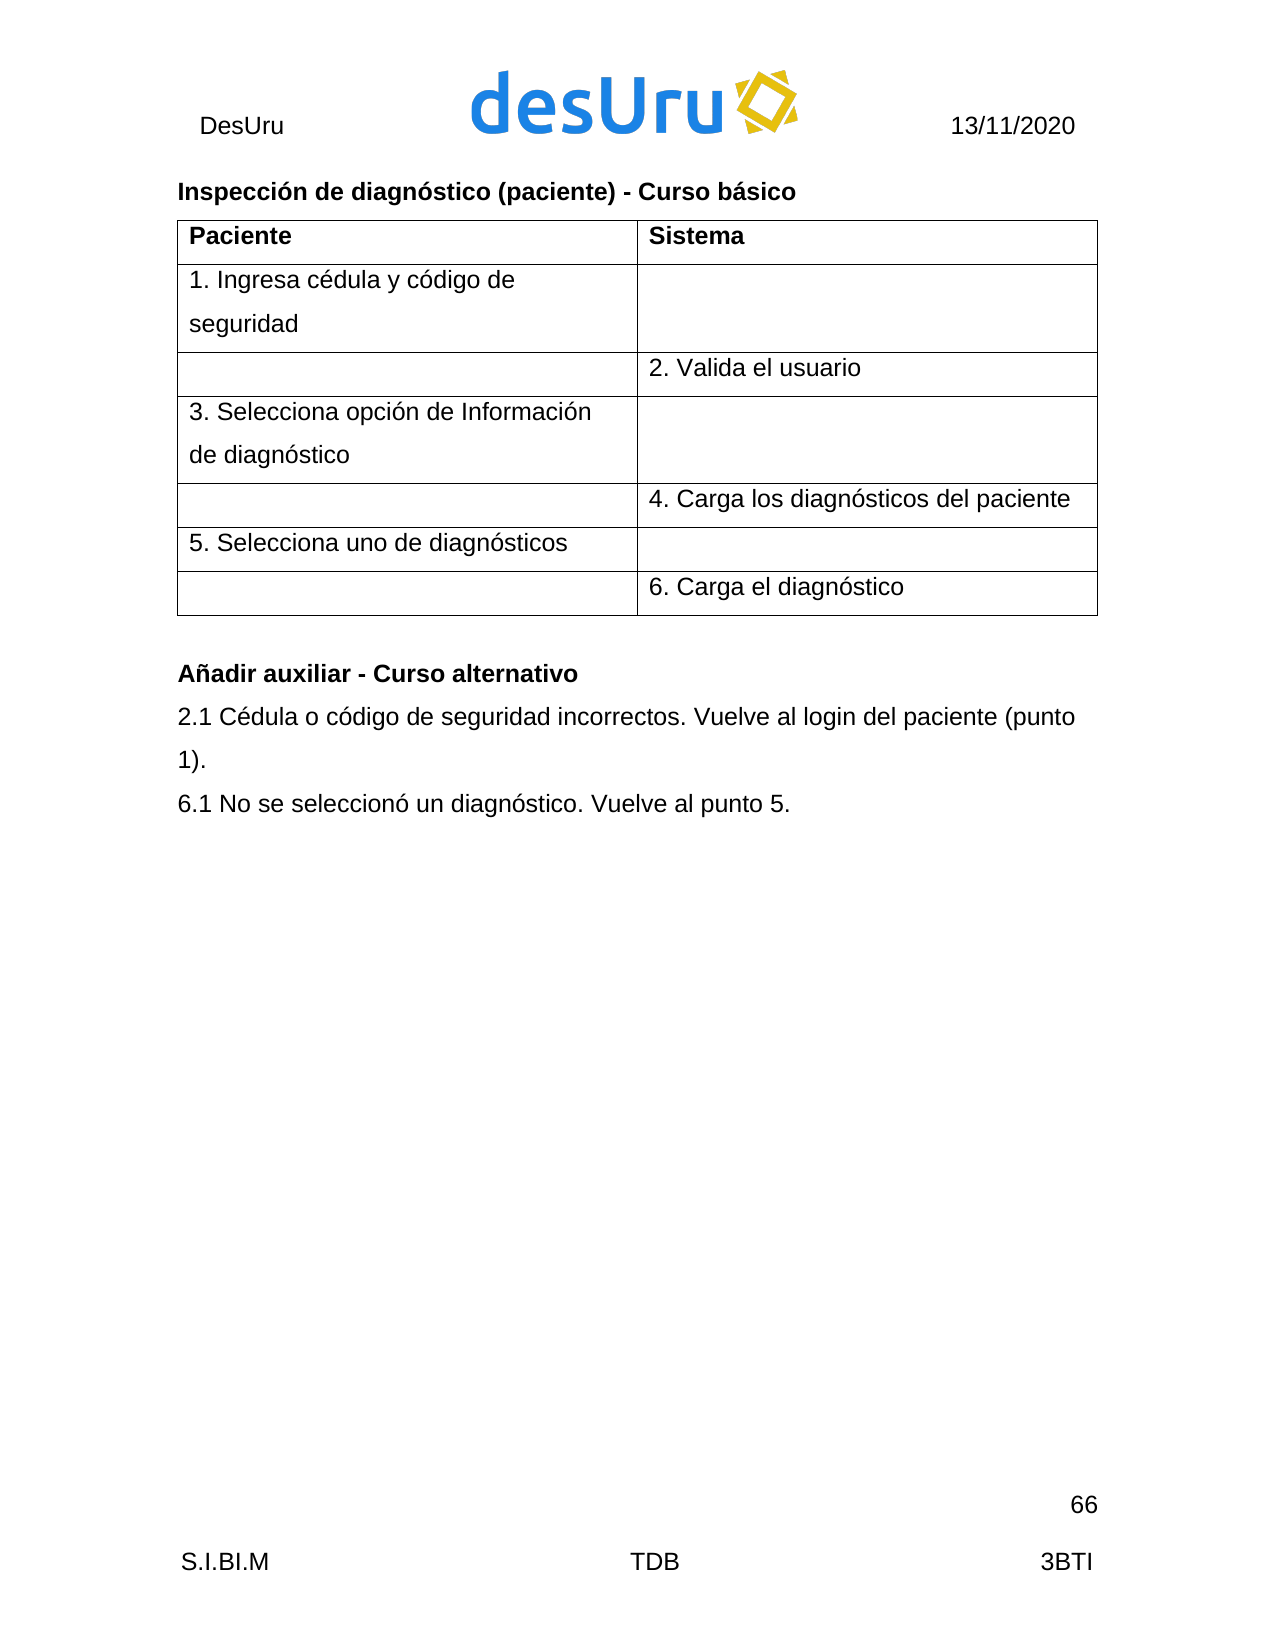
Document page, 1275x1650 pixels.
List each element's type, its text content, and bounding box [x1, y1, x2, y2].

text Inspección de diagnóstico (paciente) - Curso básico [177, 177, 1098, 206]
text Añadir auxiliar - Curso alternativo [177, 659, 1098, 688]
table_cell [178, 572, 637, 615]
table_cell [178, 353, 637, 396]
table_header Paciente [178, 221, 637, 264]
table_cell [638, 528, 1097, 571]
table_cell 1. Ingresa cédula y código de seguridad [178, 265, 637, 352]
text 6.1 No se seleccionó un diagnóstico. Vuelve al punto 5. [177, 788, 1098, 817]
table_cell 2. Valida el usuario [638, 353, 1097, 396]
table_cell [638, 265, 1097, 352]
text 2.1 Cédula o código de seguridad incorrectos. Vuelve al login del paciente (punto 1). [177, 702, 1098, 774]
picture [471, 70, 798, 134]
table_cell 6. Carga el diagnóstico [638, 572, 1097, 615]
table_cell 4. Carga los diagnósticos del paciente [638, 484, 1097, 527]
table_cell 3. Selecciona opción de Información de diagnóstico [178, 397, 637, 483]
table_cell [638, 397, 1097, 483]
table_header Sistema [638, 221, 1097, 264]
table_cell [178, 484, 637, 527]
table_cell 5. Selecciona uno de diagnósticos [178, 528, 637, 571]
